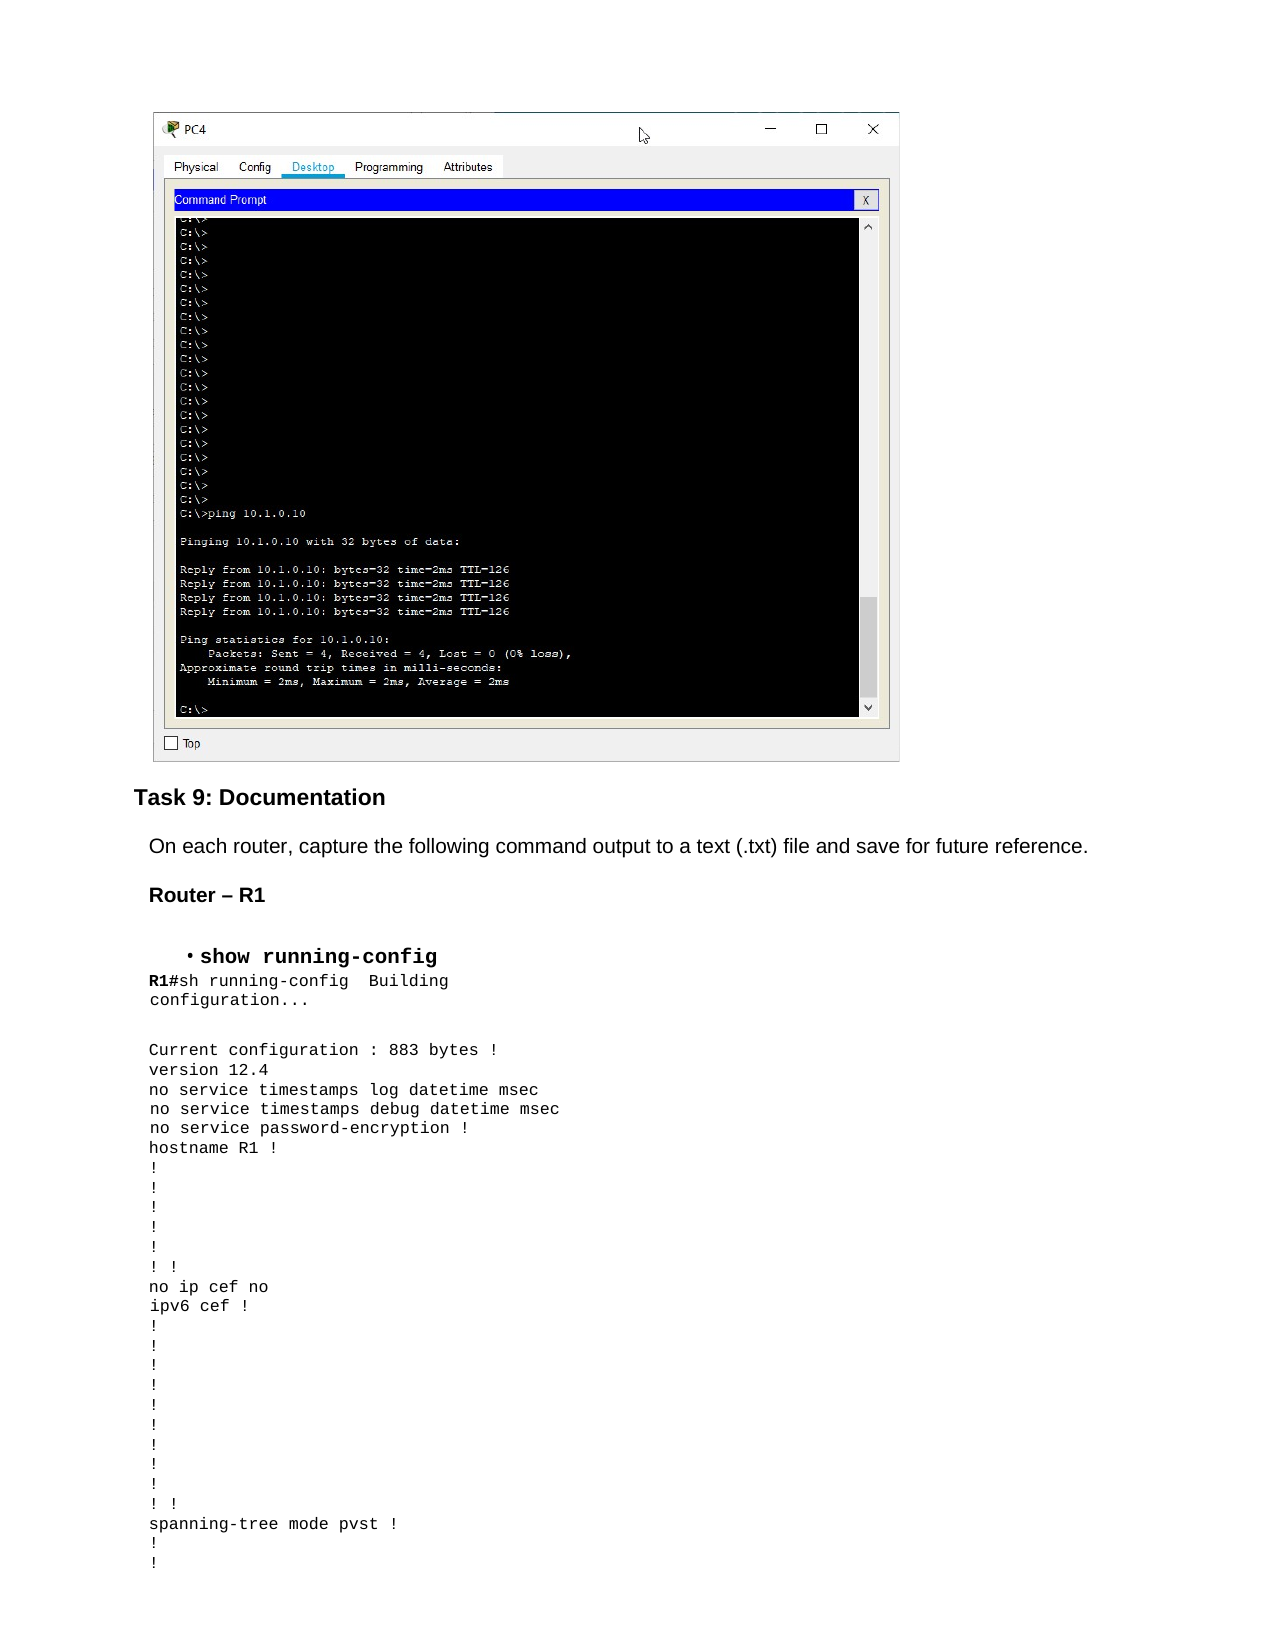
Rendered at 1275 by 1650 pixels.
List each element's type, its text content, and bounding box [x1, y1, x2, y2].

text spanning-tree mode pvst ! [148, 1515, 400, 1534]
text ! [148, 1436, 1181, 1455]
text Current configuration : 883 bytes ! [148, 1041, 500, 1060]
text ! [148, 1357, 1181, 1376]
text R1#sh running-config Building configuration... [148, 972, 450, 1010]
text ! ! [148, 1258, 180, 1277]
text ! [148, 1317, 1181, 1336]
text ! [148, 1238, 1181, 1257]
text ! [148, 1456, 1181, 1475]
text ! [148, 1337, 1181, 1356]
text ! [148, 1377, 1181, 1396]
text Task 9: Documentation [133, 784, 1181, 810]
text Router – R1 [148, 883, 1181, 907]
text ! [148, 1416, 1181, 1435]
text ! [148, 1179, 1181, 1198]
text no service timestamps log datetime msec no service timestamps debug datetime msec no service password-encryption ! [148, 1081, 560, 1139]
picture [153, 112, 900, 762]
text ! ! [148, 1495, 180, 1514]
text hostname R1 ! [148, 1139, 280, 1158]
text no ip cef no ipv6 cef ! [148, 1278, 270, 1316]
text ! [148, 1396, 1181, 1415]
subtitle • show running-config [186, 941, 1181, 969]
text ! [148, 1199, 1181, 1218]
text ! [148, 1476, 1181, 1494]
text ! [148, 1219, 1181, 1238]
text ! [148, 1535, 1181, 1554]
text ! [148, 1555, 1181, 1574]
text version 12.4 [148, 1061, 1181, 1080]
text On each router, capture the following command output to a text (.txt) file and save for future reference. [148, 833, 1125, 857]
text ! [148, 1159, 1181, 1178]
